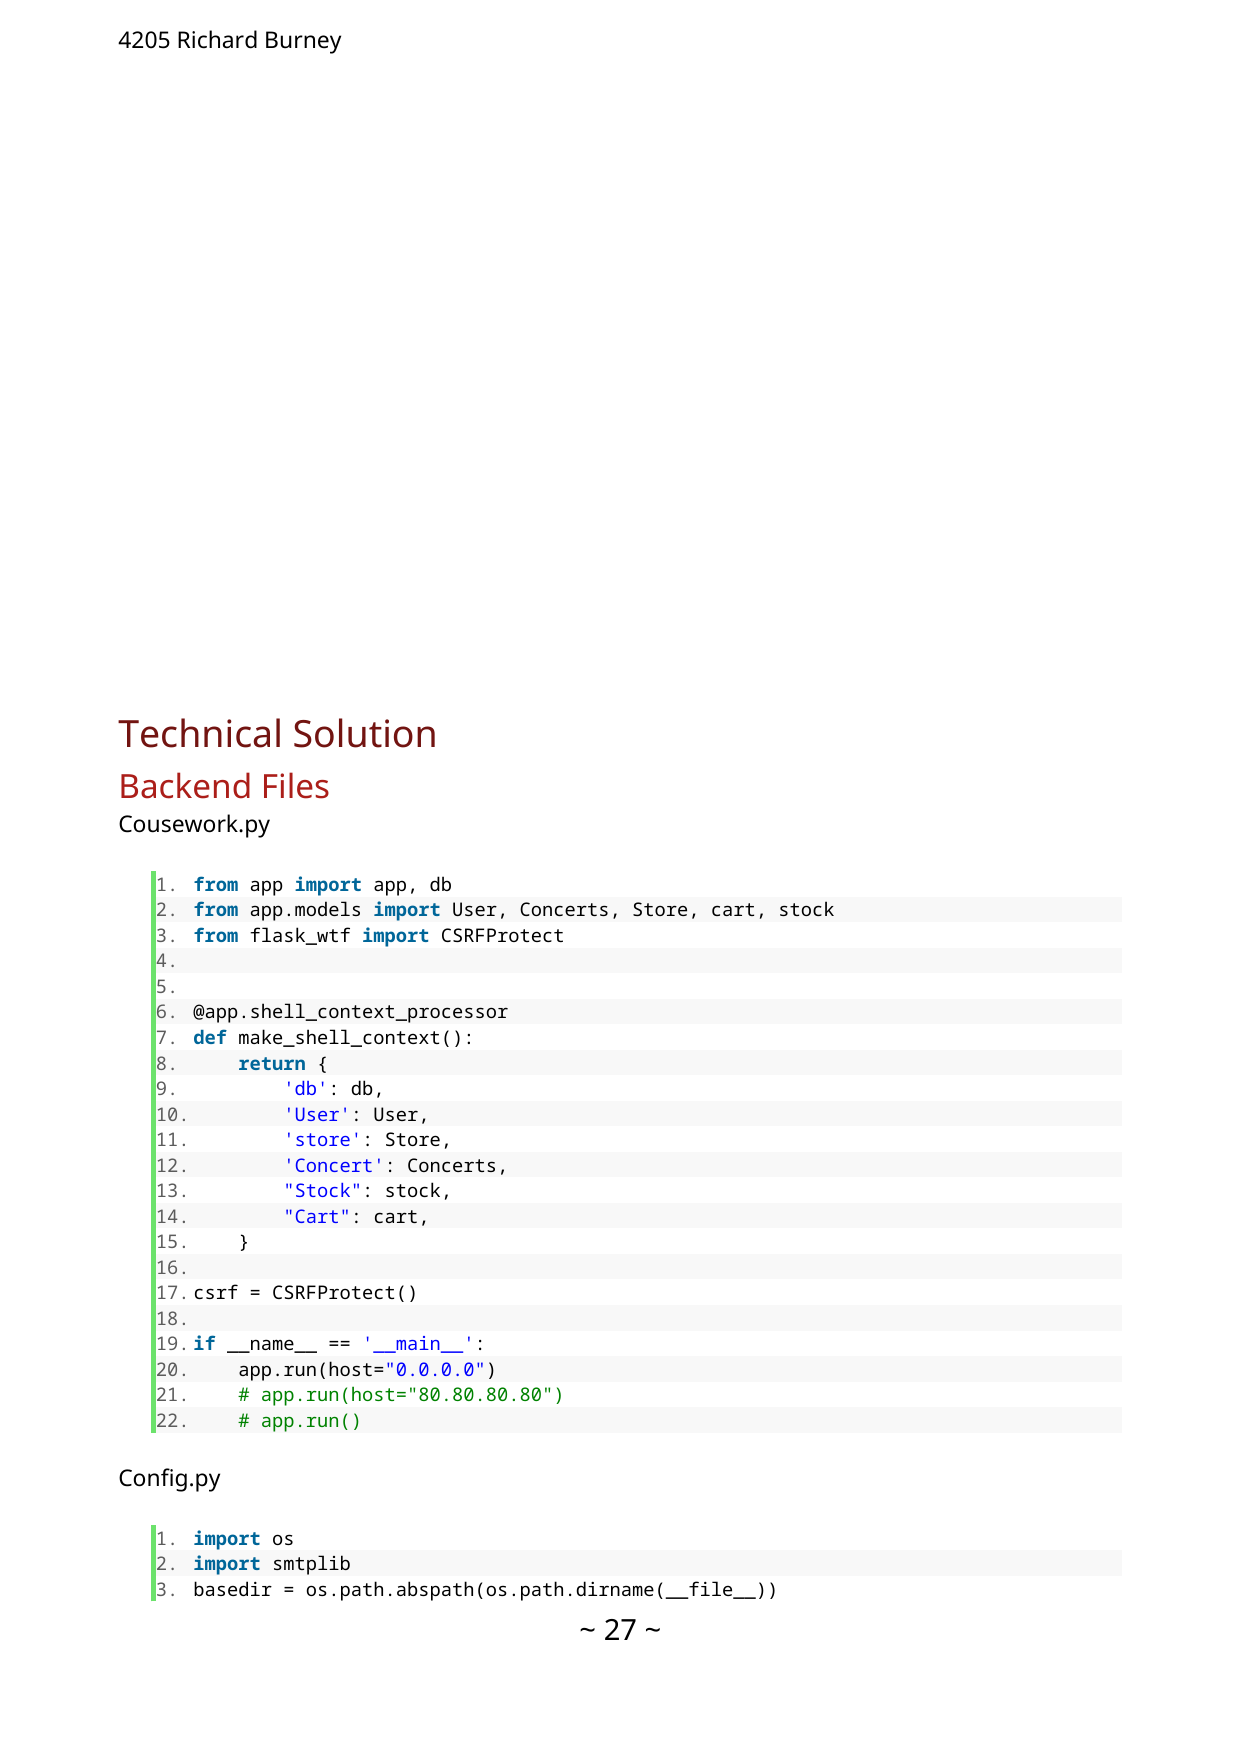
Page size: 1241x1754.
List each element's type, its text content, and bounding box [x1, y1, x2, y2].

list return { [156, 1050, 1122, 1075]
list csrf = CSRFProtect() [156, 1279, 1122, 1305]
text Cousework.py [118, 808, 1122, 839]
list # app.run(host="80.80.80.80") [156, 1382, 1122, 1407]
list 'db': db, [156, 1075, 1122, 1101]
list } [156, 1228, 1122, 1254]
list 'User': User, [156, 1101, 1122, 1126]
text Config.py [118, 1462, 1122, 1493]
subtitle Technical Solution [118, 708, 1122, 759]
list "Cart": cart, [156, 1203, 1122, 1228]
list basedir = os.path.abspath(os.path.dirname(__file__)) [156, 1576, 1122, 1601]
list # app.run() [156, 1407, 1122, 1433]
list if __name__ == '__main__': [156, 1331, 1122, 1356]
subtitle Backend Files [118, 763, 1122, 808]
list from app.models import User, Concerts, Store, cart, stock [156, 897, 1122, 922]
list from app import app, db [156, 871, 1122, 897]
list 'Concert': Concerts, [156, 1152, 1122, 1177]
list from flask_wtf import CSRFProtect [156, 922, 1122, 948]
list 'store': Store, [156, 1126, 1122, 1152]
list app.run(host="0.0.0.0") [156, 1356, 1122, 1382]
list def make_shell_context(): [156, 1024, 1122, 1050]
list import smtplib [156, 1550, 1122, 1576]
list @app.shell_context_processor [156, 999, 1122, 1024]
list import os [156, 1525, 1122, 1550]
list "Stock": stock, [156, 1177, 1122, 1203]
